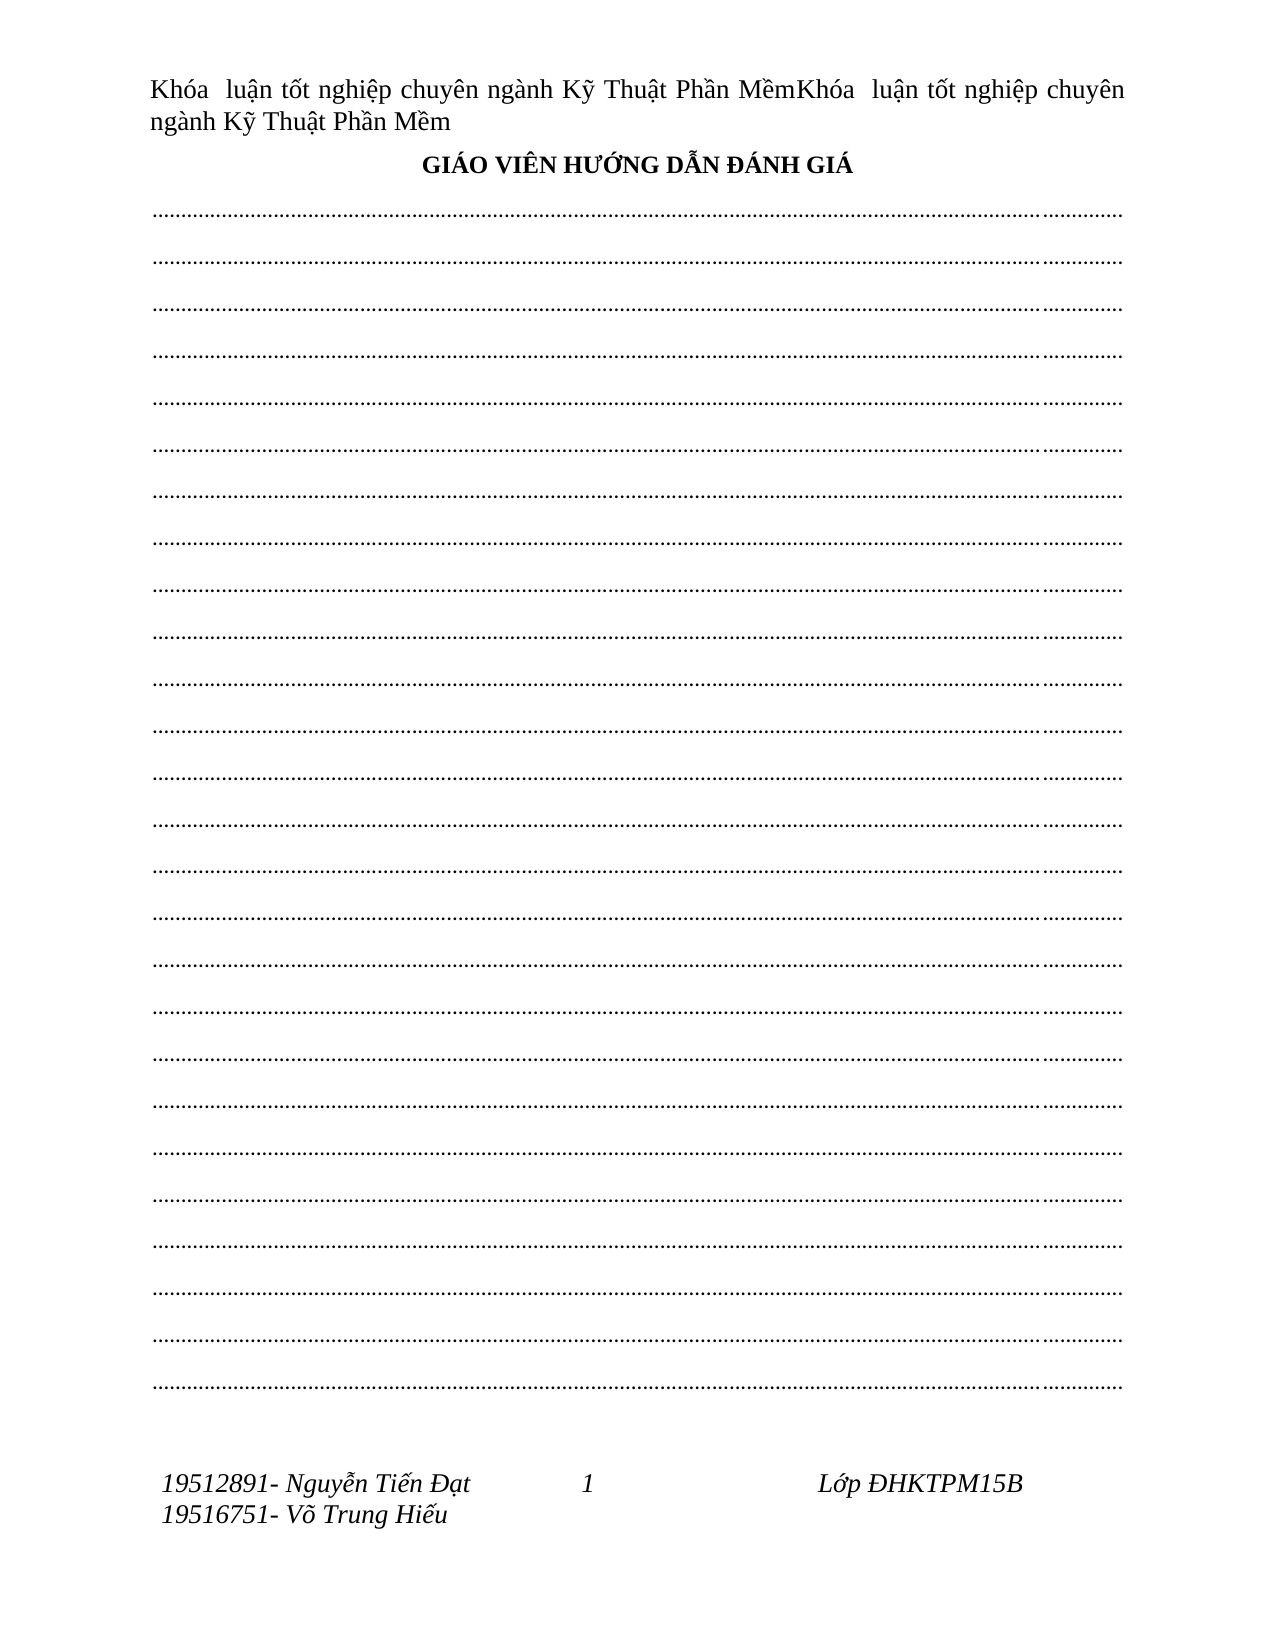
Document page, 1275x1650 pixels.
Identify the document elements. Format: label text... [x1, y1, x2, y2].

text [150, 1367, 1125, 1395]
text GIÁO VIÊN HƯỚNG DẪN ĐÁNH GIÁ [150, 150, 1125, 179]
